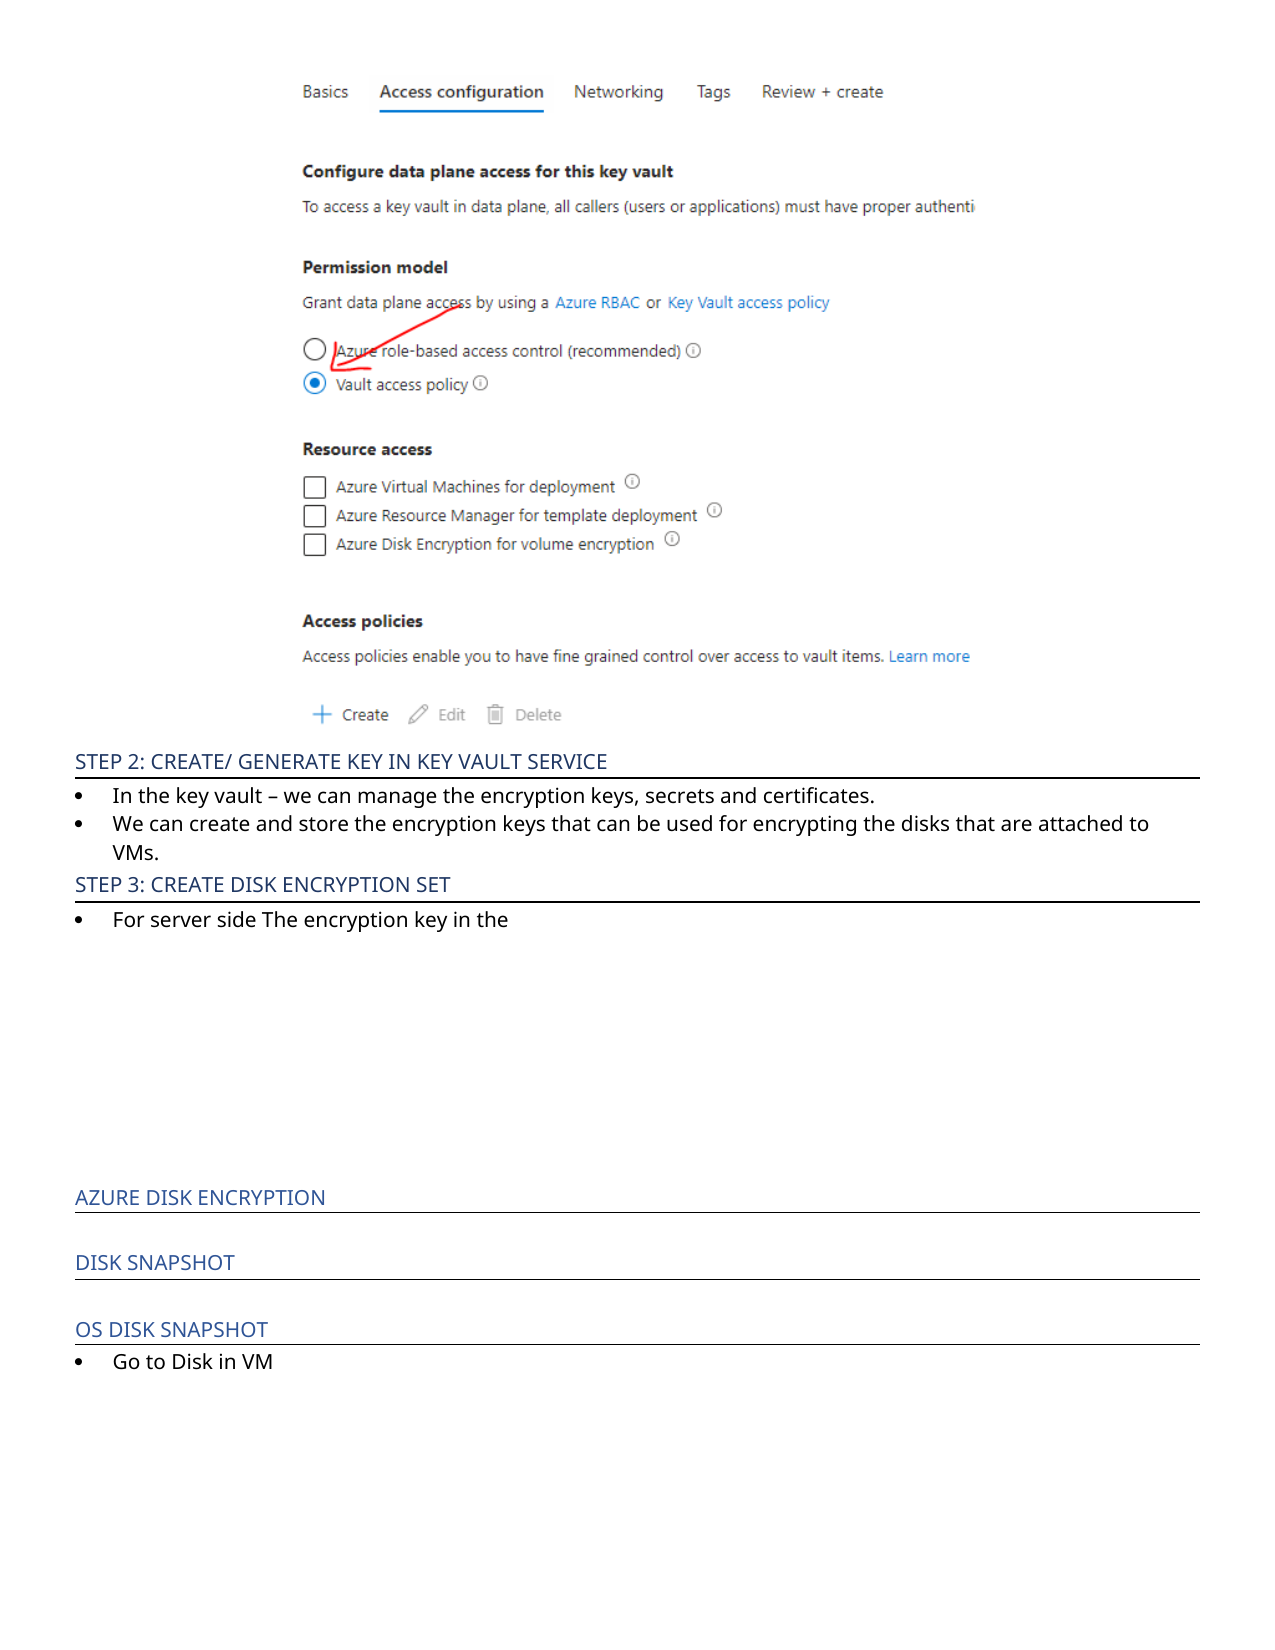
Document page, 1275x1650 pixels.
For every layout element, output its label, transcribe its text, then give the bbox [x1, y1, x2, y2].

list Go to Disk in VM [75, 1347, 1200, 1376]
list For server side The encryption key in the [75, 905, 1200, 933]
list We can create and store the encryption keys that can be used for encrypting the disks that are attached to VMs. [75, 809, 1200, 866]
subtitle STEP 2: CREATE/ GENERATE KEY IN KEY VAULT SERVICE [75, 747, 1200, 777]
subtitle OS DISK SNAPSHOT [75, 1315, 1200, 1344]
list In the key vault – we can manage the encryption keys, secrets and certificates. [75, 781, 1200, 809]
subtitle DISK SNAPSHOT [75, 1248, 1200, 1279]
subtitle AZURE DISK ENCRYPTION [75, 1183, 1200, 1212]
subtitle STEP 3: CREATE DISK ENCRYPTION SET [75, 871, 1200, 901]
picture [300, 75, 976, 743]
